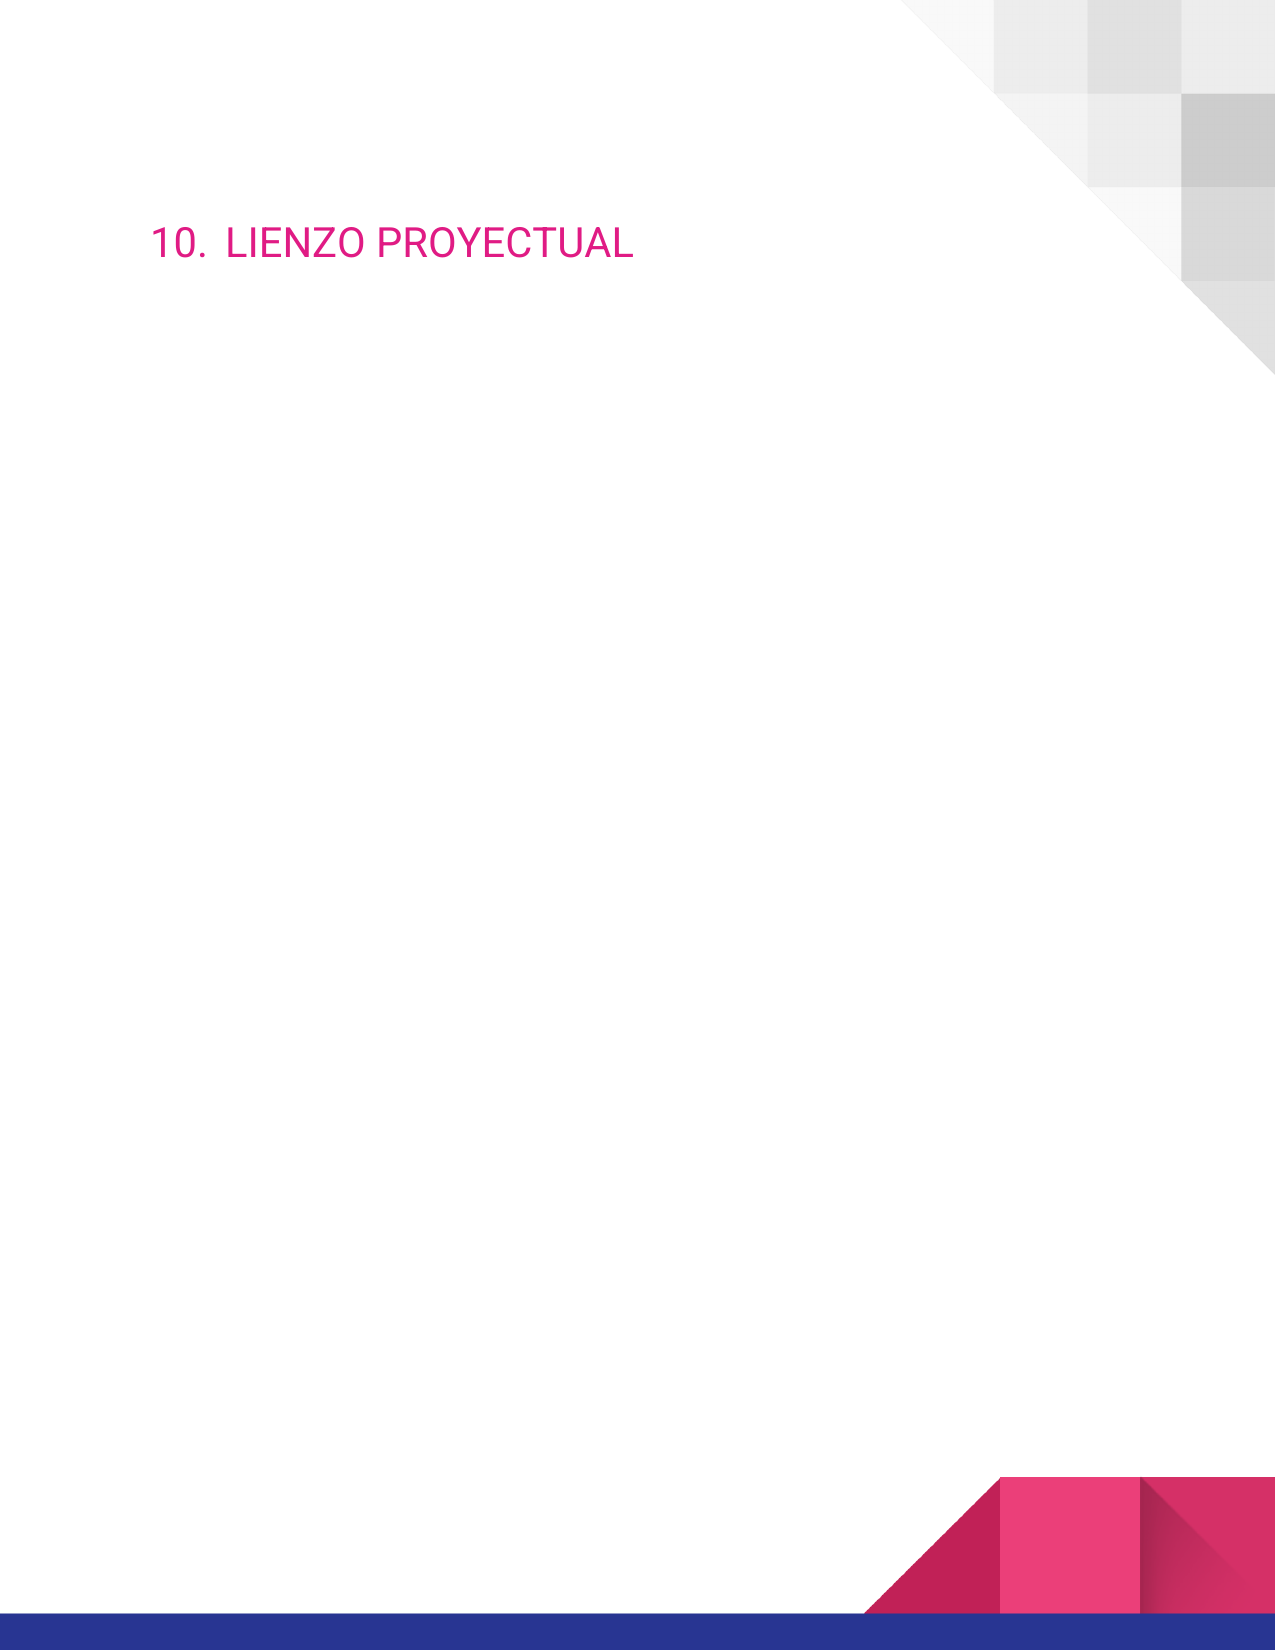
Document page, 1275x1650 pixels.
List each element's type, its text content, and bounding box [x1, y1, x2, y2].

picture [900, 0, 1275, 375]
picture [0, 1475, 1275, 1650]
subtitle LIENZO PROYECTUAL [150, 219, 1125, 268]
